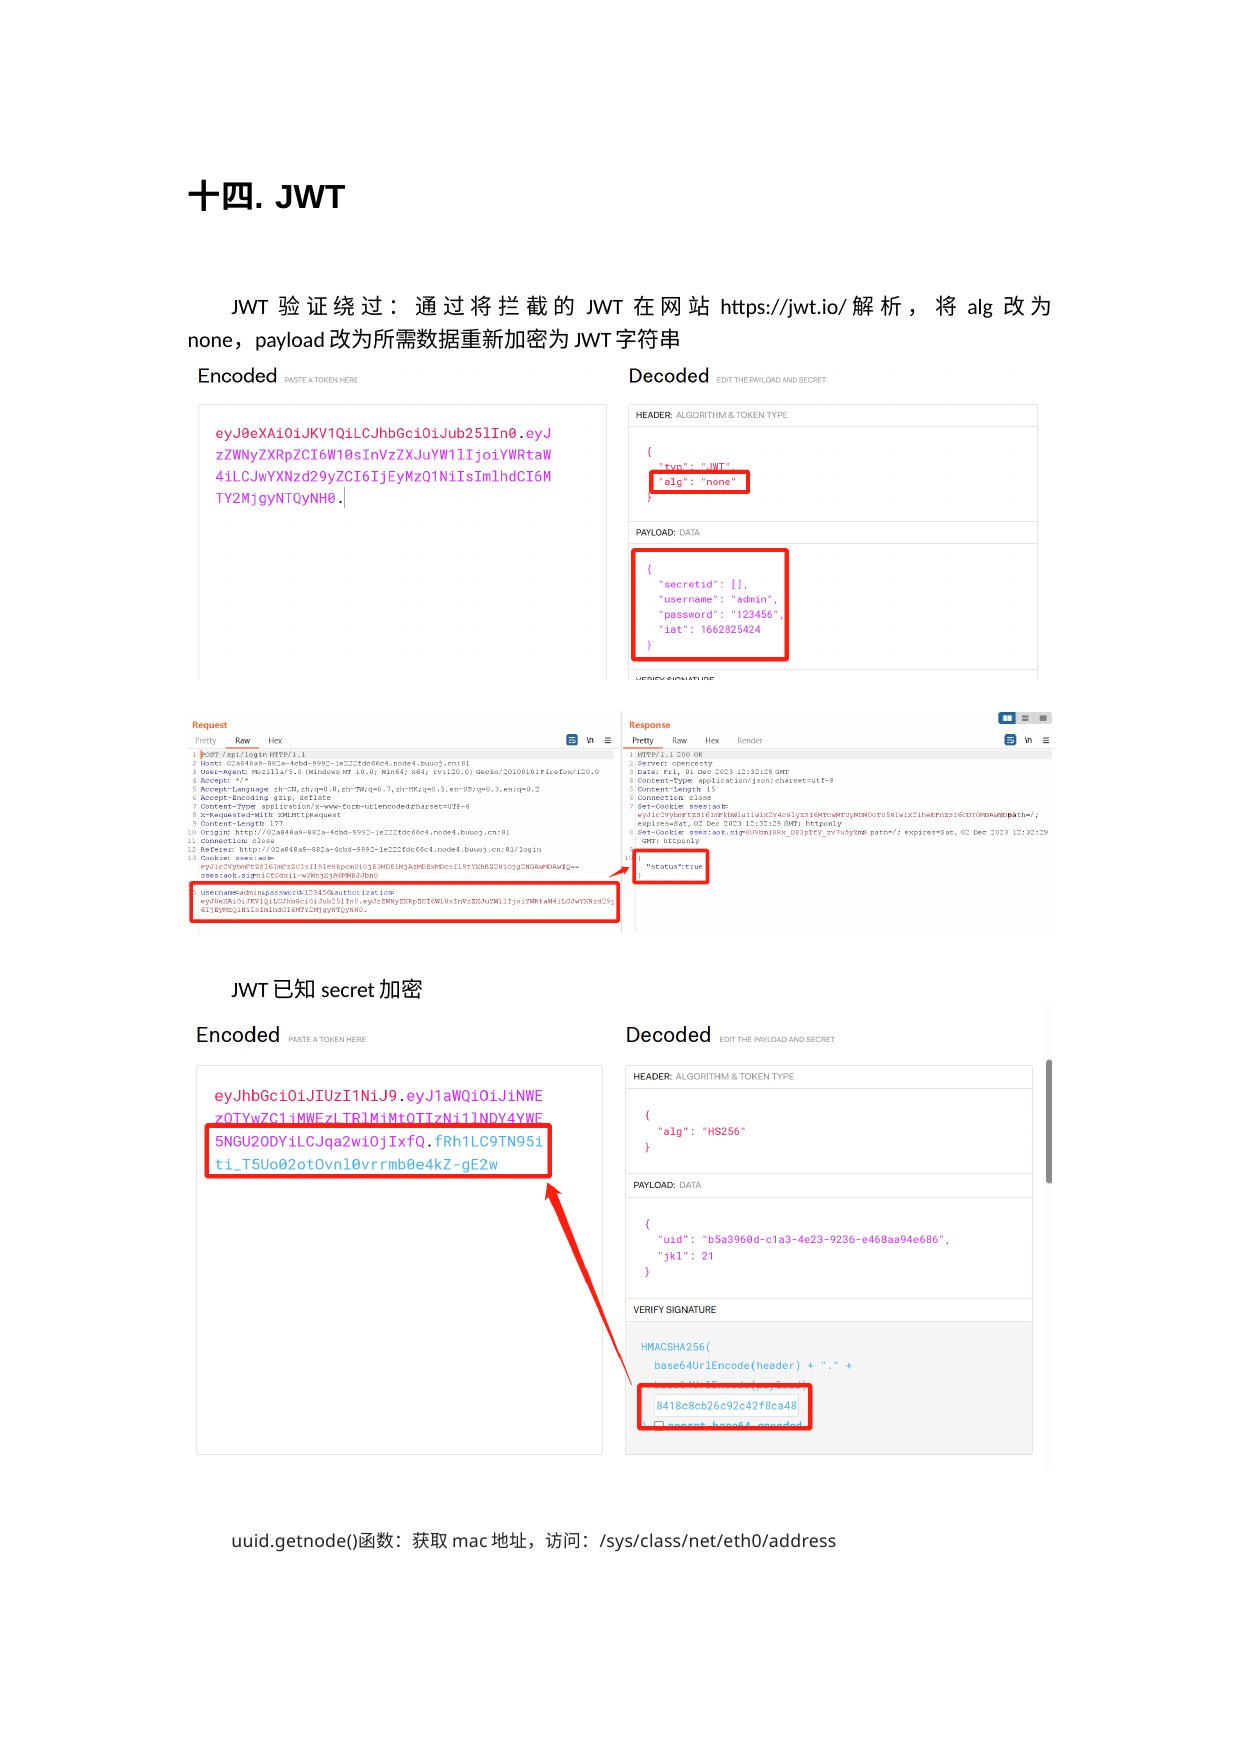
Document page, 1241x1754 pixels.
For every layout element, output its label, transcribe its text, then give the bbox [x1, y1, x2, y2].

list JWT已知secret加密 [187, 971, 1053, 1004]
picture [187, 711, 1053, 933]
list JWT验证绕过：通过将拦截的JWT在网站https://jwt.io/解析，将alg改为none，payload改为所需数据重新加密为JWT字符串 [187, 289, 1053, 353]
text uuid.getnode()函数：获取mac地址，访问：/sys/class/net/eth0/address [187, 1524, 1053, 1556]
picture [187, 1003, 1052, 1466]
subtitle JWT [187, 162, 1053, 227]
picture [187, 353, 1053, 680]
